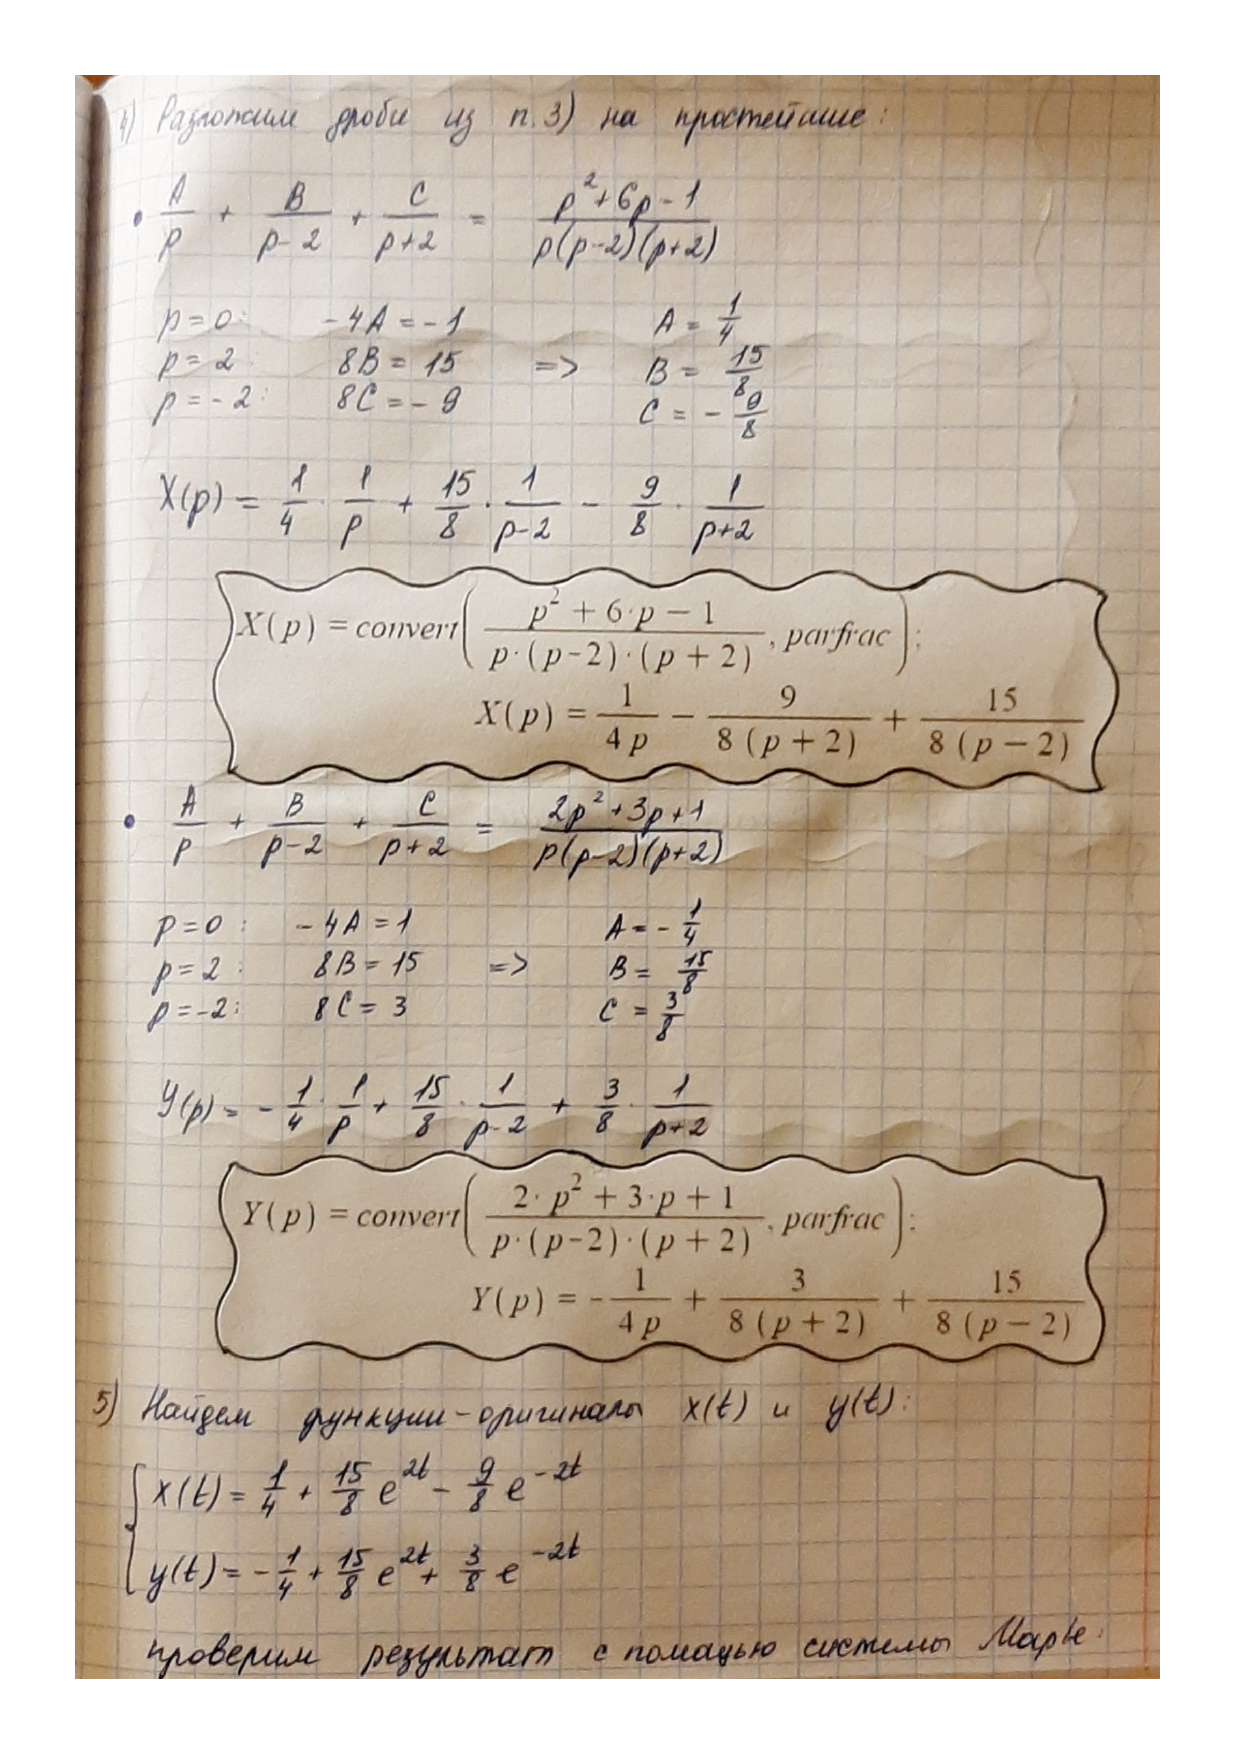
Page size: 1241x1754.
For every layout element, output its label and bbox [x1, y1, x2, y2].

picture [75, 75, 1160, 1679]
